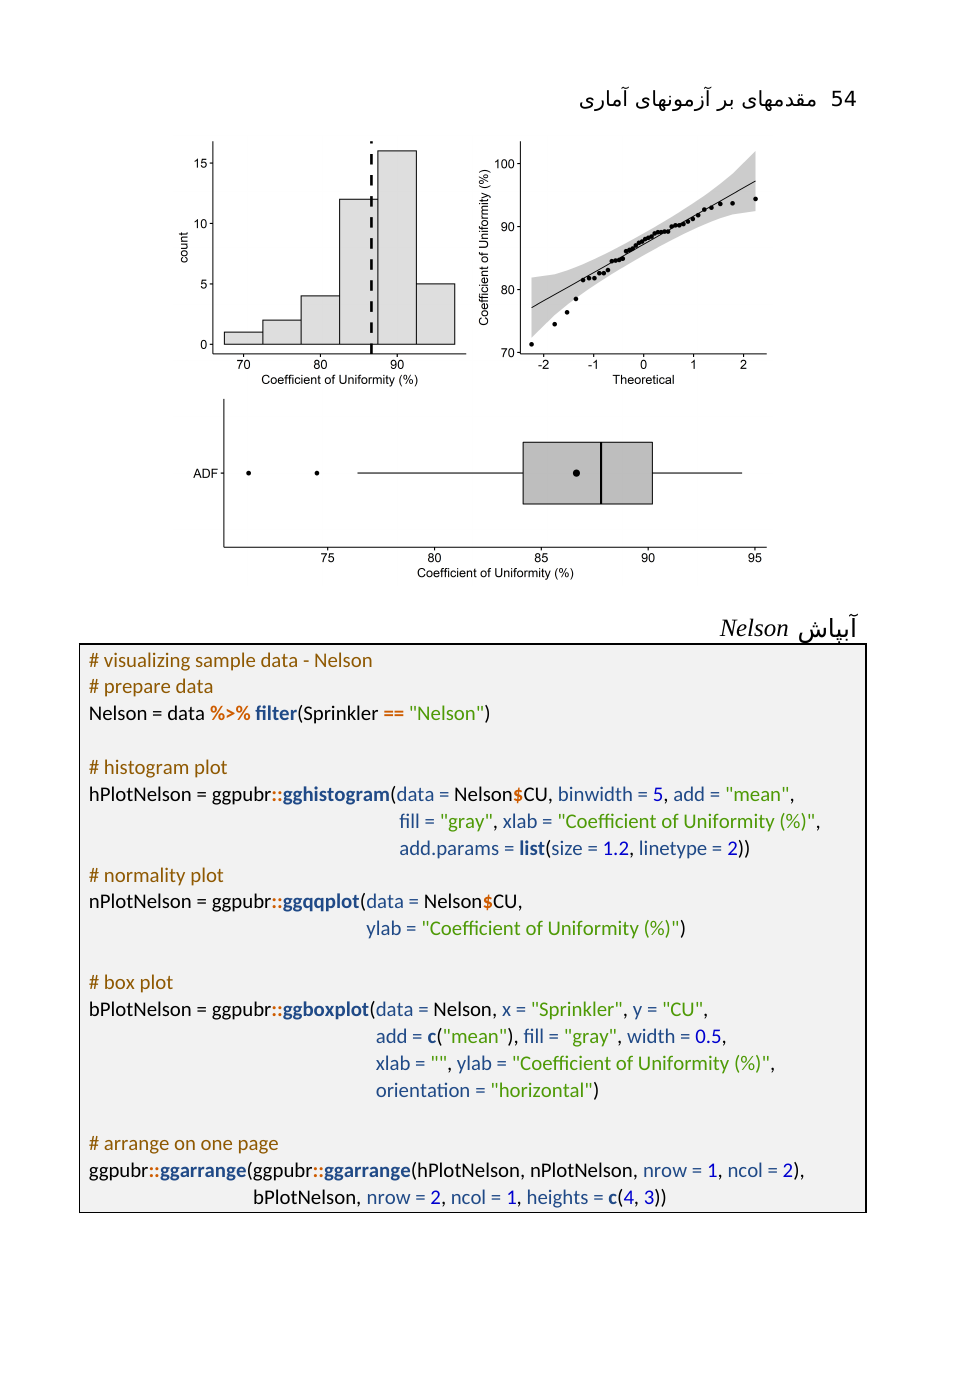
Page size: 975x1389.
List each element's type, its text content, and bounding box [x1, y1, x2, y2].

text # visualizing sample data - Nelson # prepare data Nelson = data %>% filter(Sprinkler == "Nelson") # histogram plot hPlotNelson = ggpubr::gghistogram(data = Nelson$CU, binwidth = 5, add = "mean", fill = "gray", xlab = "Coefficient of Uniformity (%)", add.params = list(size = 1.2, linetype = 2)) # normality plot nPlotNelson = ggpubr::ggqqplot(data = Nelson$CU, ylab = "Coefficient of Uniformity (%)") # box plot bPlotNelson = ggpubr::ggboxplot(data = Nelson, x = "Sprinkler", y = "CU", add = c("mean"), fill = "gray", width = 0.5, xlab = "", ylab = "Coefficient of Uniformity (%)", orientation = "horizontal") # arrange on one page ggpubr::ggarrange(ggpubr::ggarrange(hPlotNelson, nPlotNelson, nrow = 1, ncol = 2), bPlotNelson, nrow = 2, ncol = 1, heights = c(4, 3)) [80, 645, 865, 1212]
picture [172, 135, 773, 586]
text آبپاش [89, 614, 857, 643]
